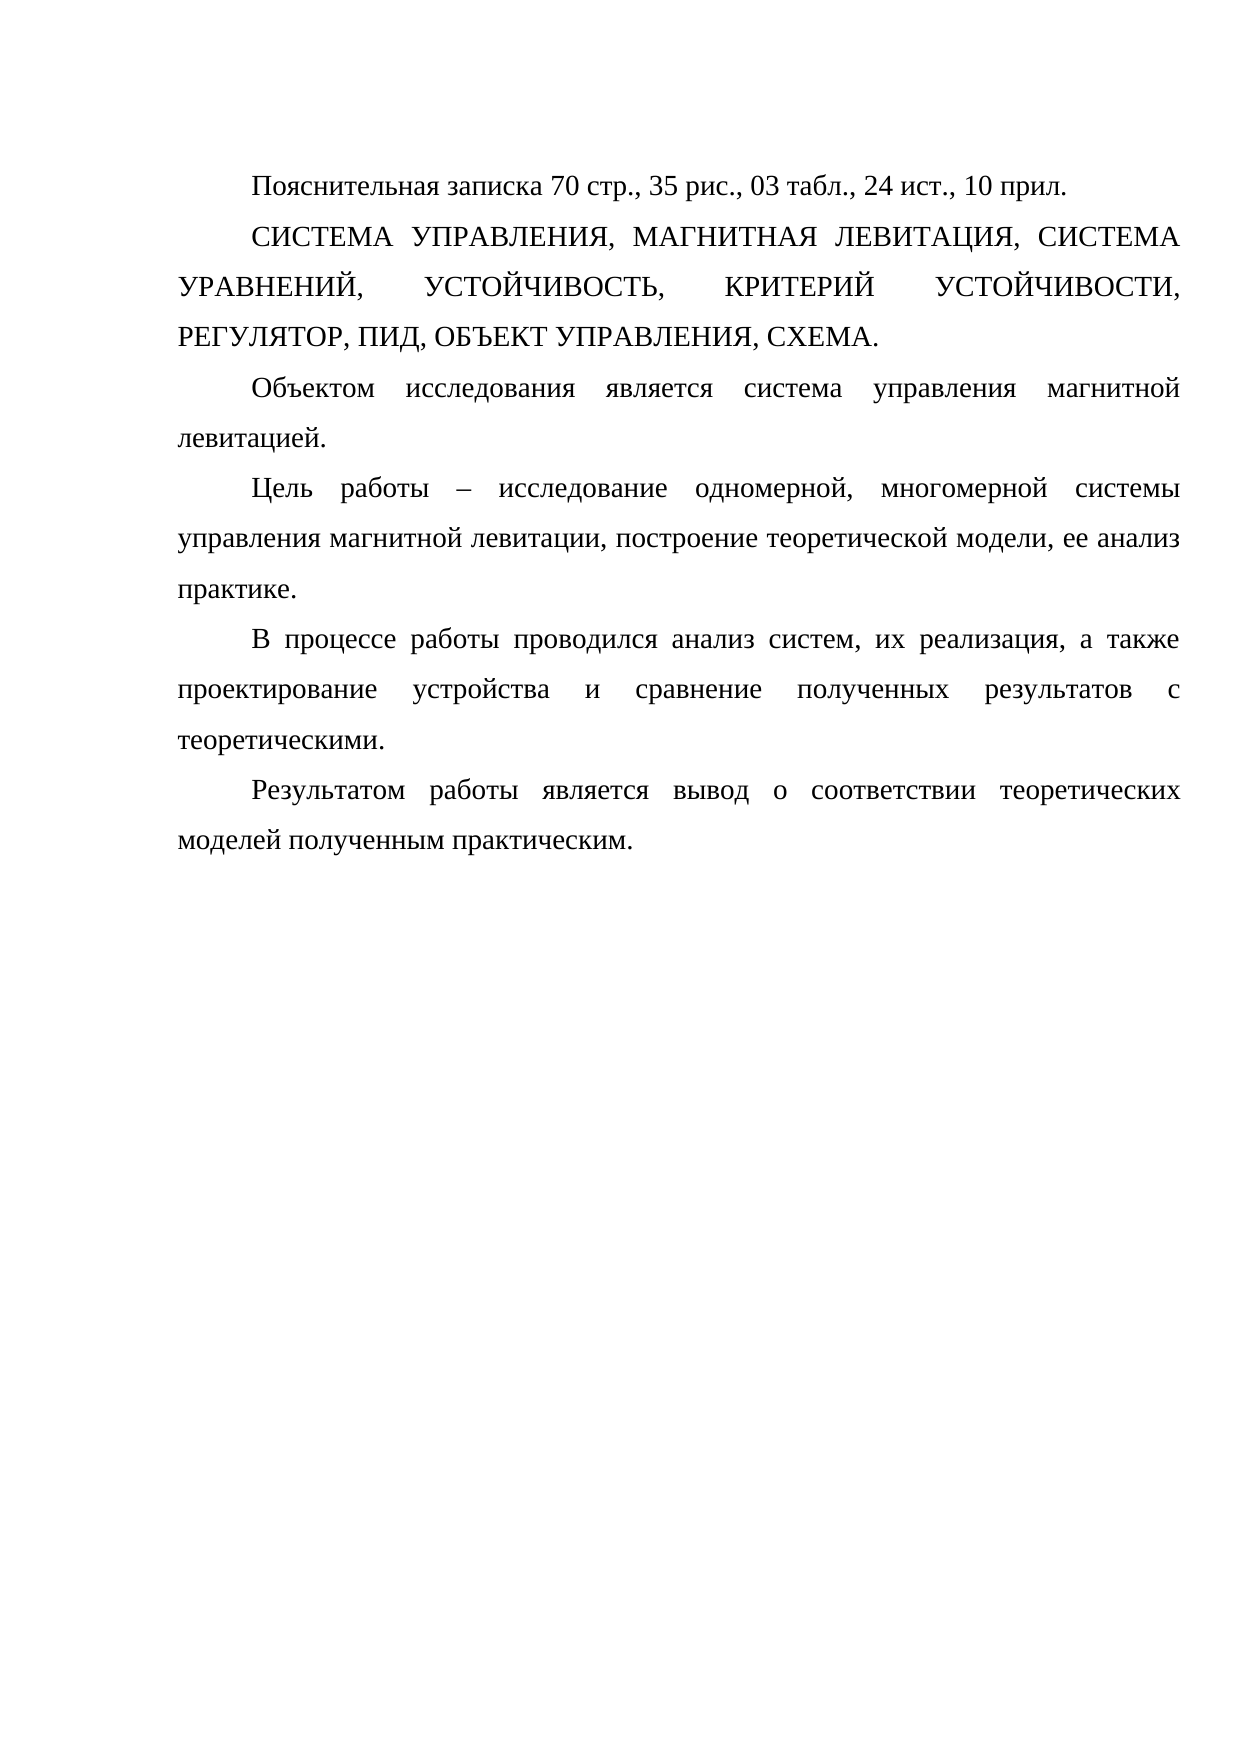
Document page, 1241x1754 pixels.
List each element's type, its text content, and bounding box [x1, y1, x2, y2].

text Цель работы – исследование одномерной, многомерной системы управления магнитной левитации, построение теоретической модели, ее анализ практике. [177, 470, 1181, 604]
text Пояснительная записка 70 стр., 35 рис., 03 табл., 24 ист., 10 прил. [177, 168, 1181, 202]
text Система Управления, Магнитная левитация, СИСТЕМА УРАВНЕНИЙ, УСТОЙЧИВОСТЬ, КРИТЕРИЙ УСТОЙЧИВОСТИ, РЕГУЛЯТОР, ПИД, ОБЪЕКТ УПРАВЛЕНИЯ, СХЕМА. [177, 219, 1181, 353]
text В процессе работы проводился анализ систем, их реализация, а также проектирование устройства и сравнение полученных результатов с теоретическими. [177, 621, 1181, 755]
text Объектом исследования является система управления магнитной левитацией. [177, 370, 1181, 453]
text Результатом работы является вывод о соответствии теоретических моделей полученным практическим. [177, 772, 1181, 856]
